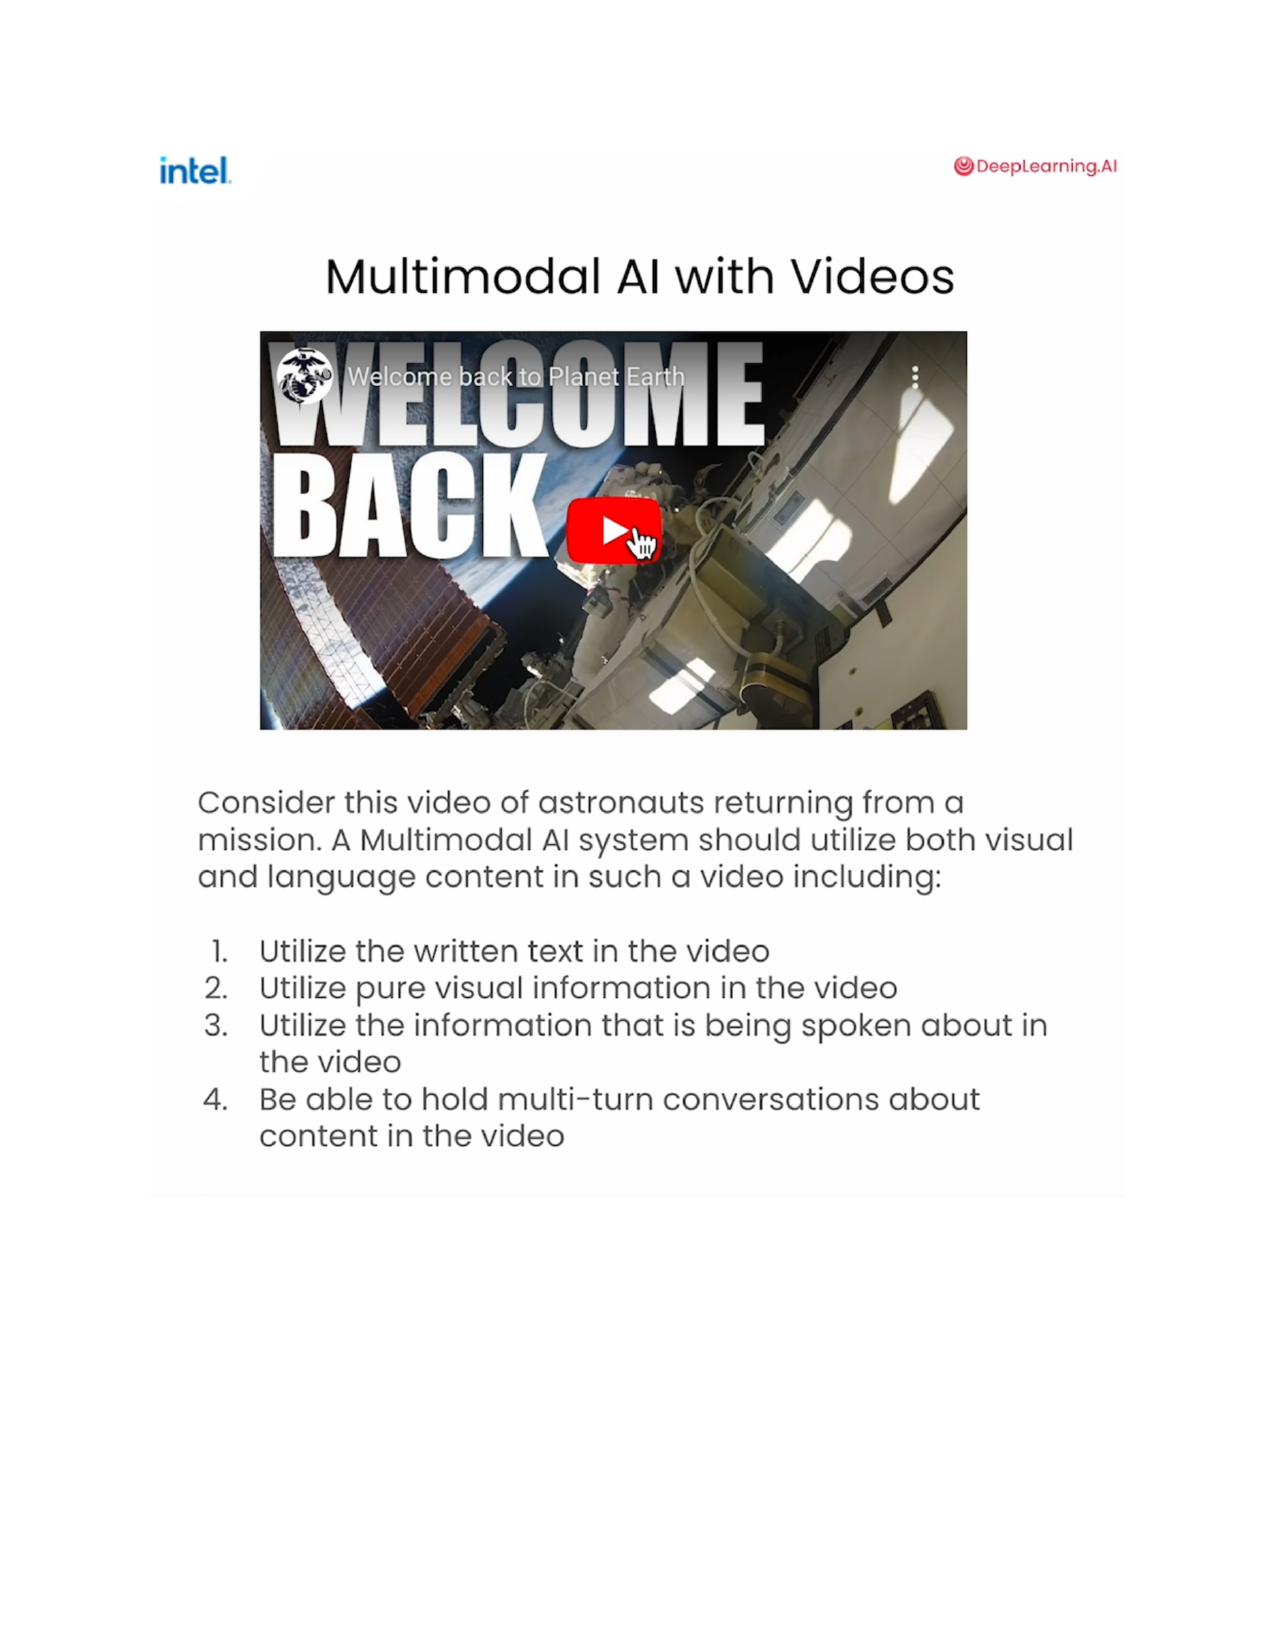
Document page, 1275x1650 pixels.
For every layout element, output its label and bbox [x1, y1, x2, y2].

picture [150, 150, 1125, 1196]
